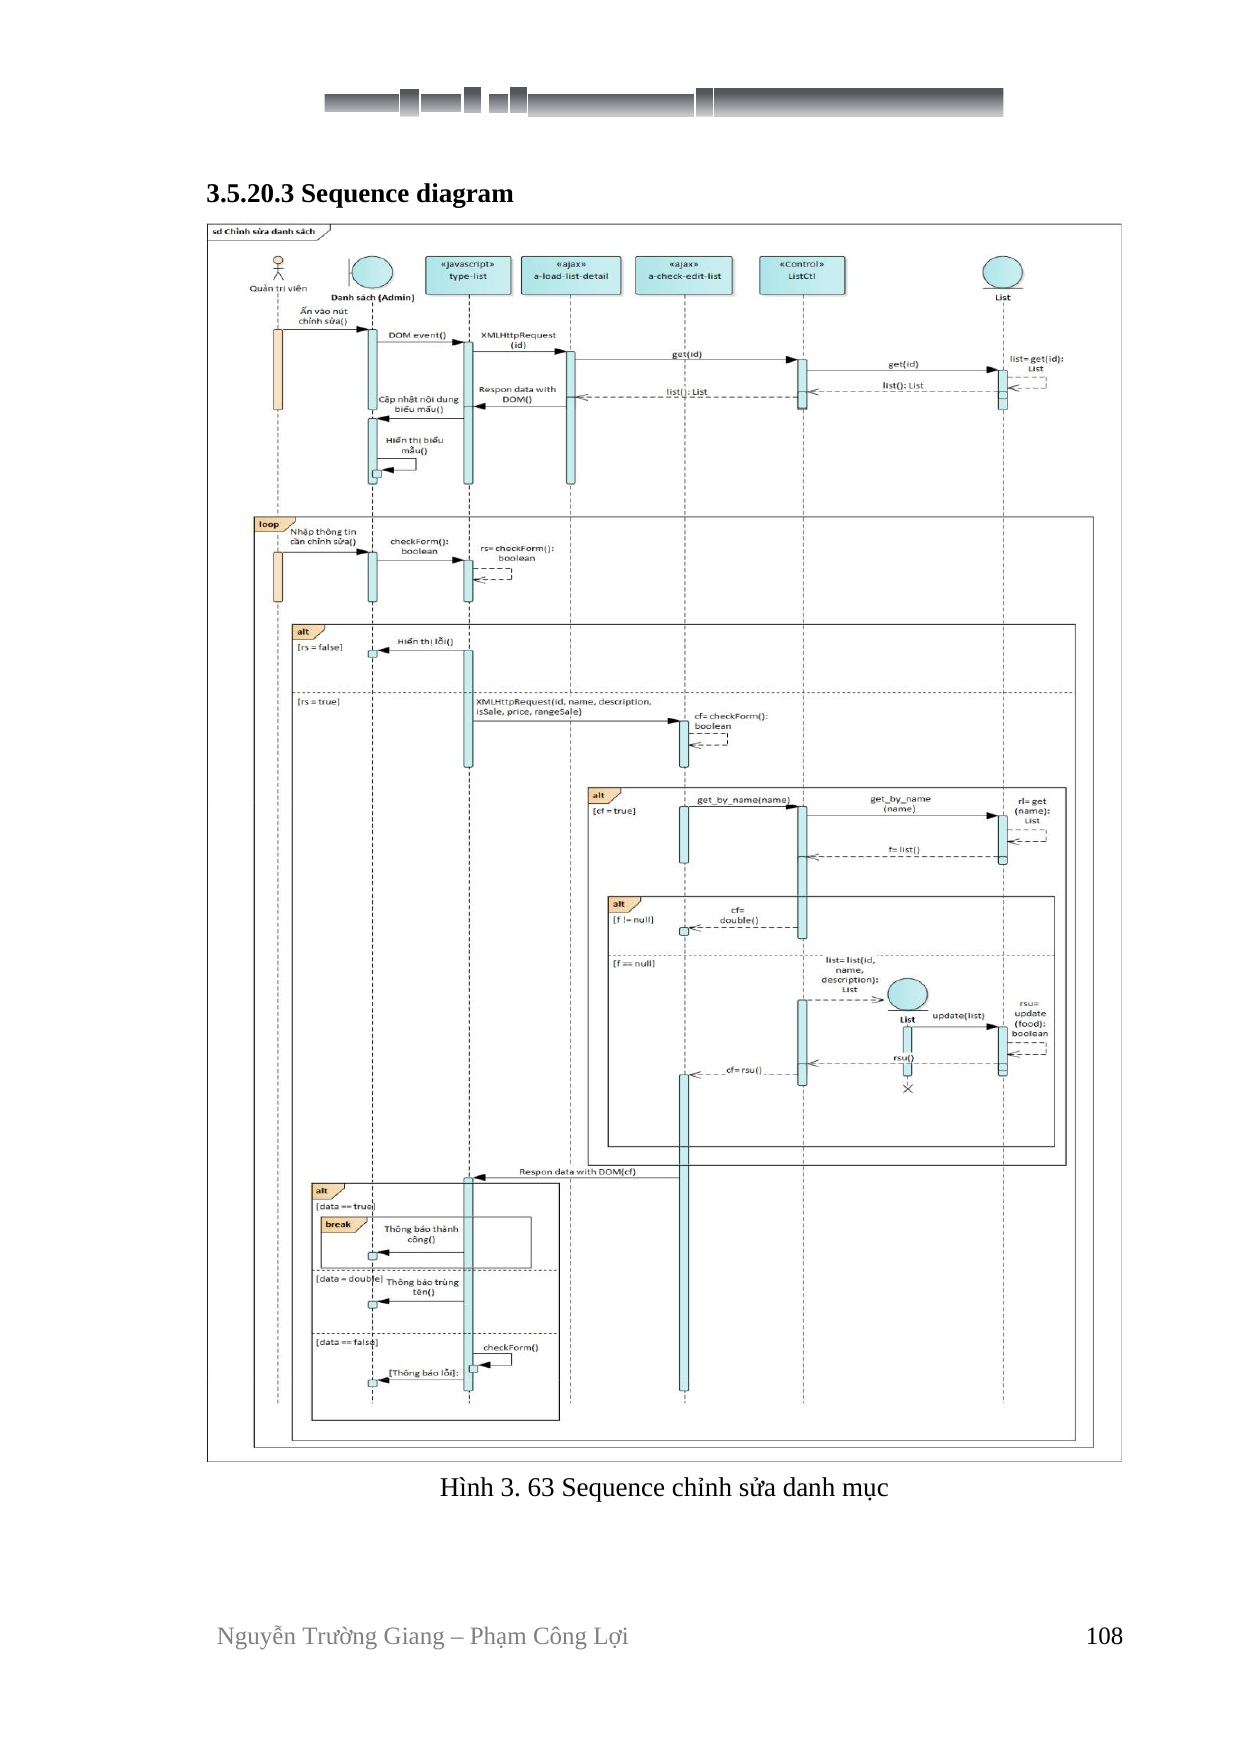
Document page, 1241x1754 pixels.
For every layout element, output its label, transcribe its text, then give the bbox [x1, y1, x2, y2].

text Hình 3. 63 Sequence chỉnh sửa danh mục [439, 1471, 1123, 1502]
picture [206, 223, 1122, 1462]
text 3.5.20.3 Sequence diagram [206, 177, 1123, 208]
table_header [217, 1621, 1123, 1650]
picture [324, 87, 1004, 117]
